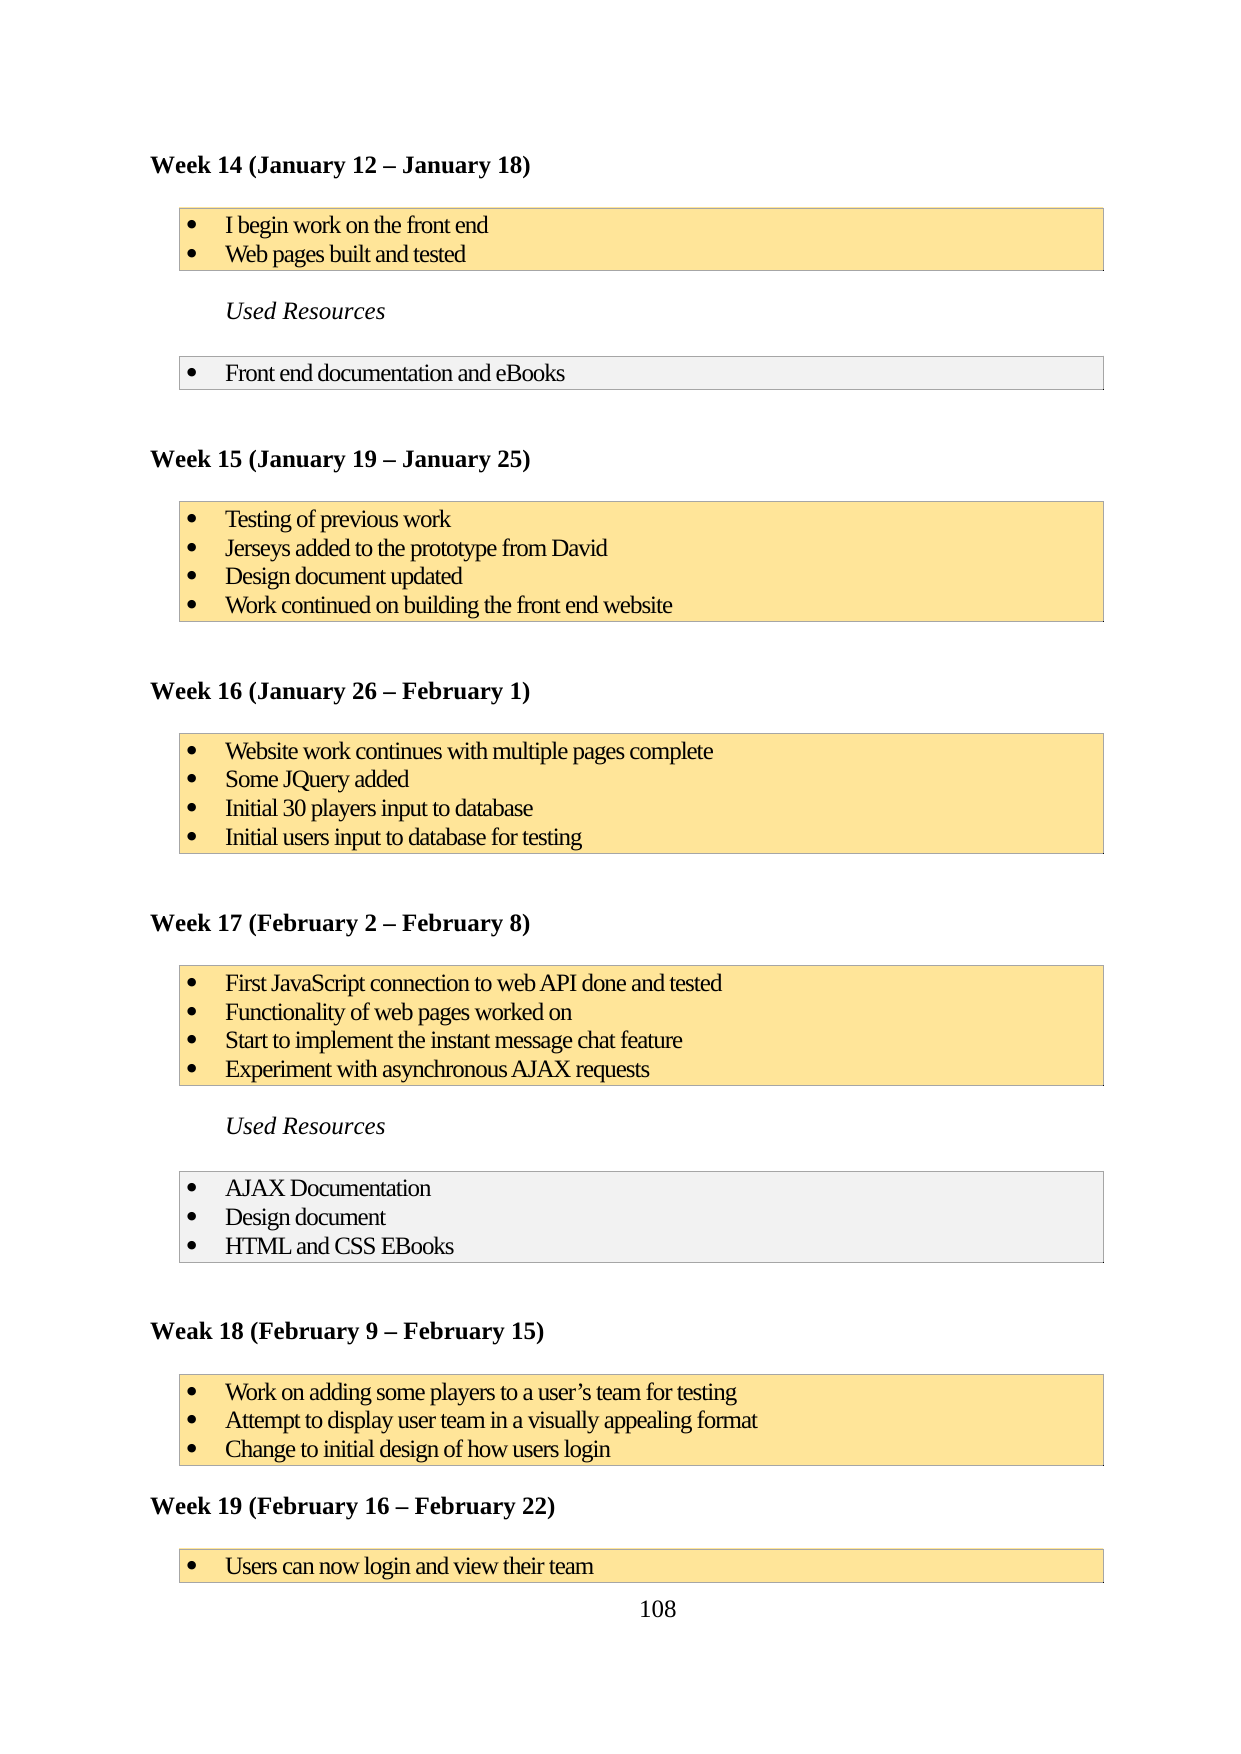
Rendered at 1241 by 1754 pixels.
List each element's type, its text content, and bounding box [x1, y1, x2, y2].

text Used Resources [150, 1111, 1090, 1140]
title Functionality of web pages worked on [180, 994, 1103, 1023]
title Experiment with asynchronous AJAX requests [180, 1051, 1103, 1085]
subtitle Week 15 (January 19 – January 25) [150, 444, 1090, 472]
title Testing of previous work [180, 502, 1103, 530]
subtitle Week 16 (January 26 – February 1) [150, 676, 1090, 704]
title Users can now login and view their team [180, 1550, 1103, 1582]
title Some JQuery added [180, 762, 1103, 791]
title Start to implement the instant message chat feature [180, 1023, 1103, 1051]
title Change to initial design of how users login [180, 1431, 1103, 1465]
title HTML and CSS EBooks [180, 1228, 1103, 1262]
title Jerseys added to the prototype from David [180, 530, 1103, 559]
title Design document updated [180, 559, 1103, 587]
title Web pages built and tested [180, 236, 1103, 270]
subtitle Weak 18 (February 9 – February 15) [150, 1316, 1090, 1345]
title Design document [180, 1199, 1103, 1228]
title Work on adding some players to a user’s team for testing [180, 1375, 1103, 1403]
text Used Resources [150, 296, 1090, 324]
subtitle Week 17 (February 2 – February 8) [150, 908, 1090, 936]
title Initial 30 players input to database [180, 791, 1103, 819]
subtitle Week 14 (January 12 – January 18) [150, 150, 1090, 179]
title First JavaScript connection to web API done and tested [180, 966, 1103, 994]
title I begin work on the front end [180, 209, 1103, 236]
title AJAX Documentation [180, 1172, 1103, 1199]
title Front end documentation and eBooks [180, 357, 1103, 389]
title Attempt to display user team in a visually appealing format [180, 1403, 1103, 1431]
title Initial users input to database for testing [180, 819, 1103, 853]
title Work continued on building the front end website [180, 587, 1103, 621]
subtitle Week 19 (February 16 – February 22) [150, 1491, 1090, 1520]
title Website work continues with multiple pages complete [180, 734, 1103, 762]
